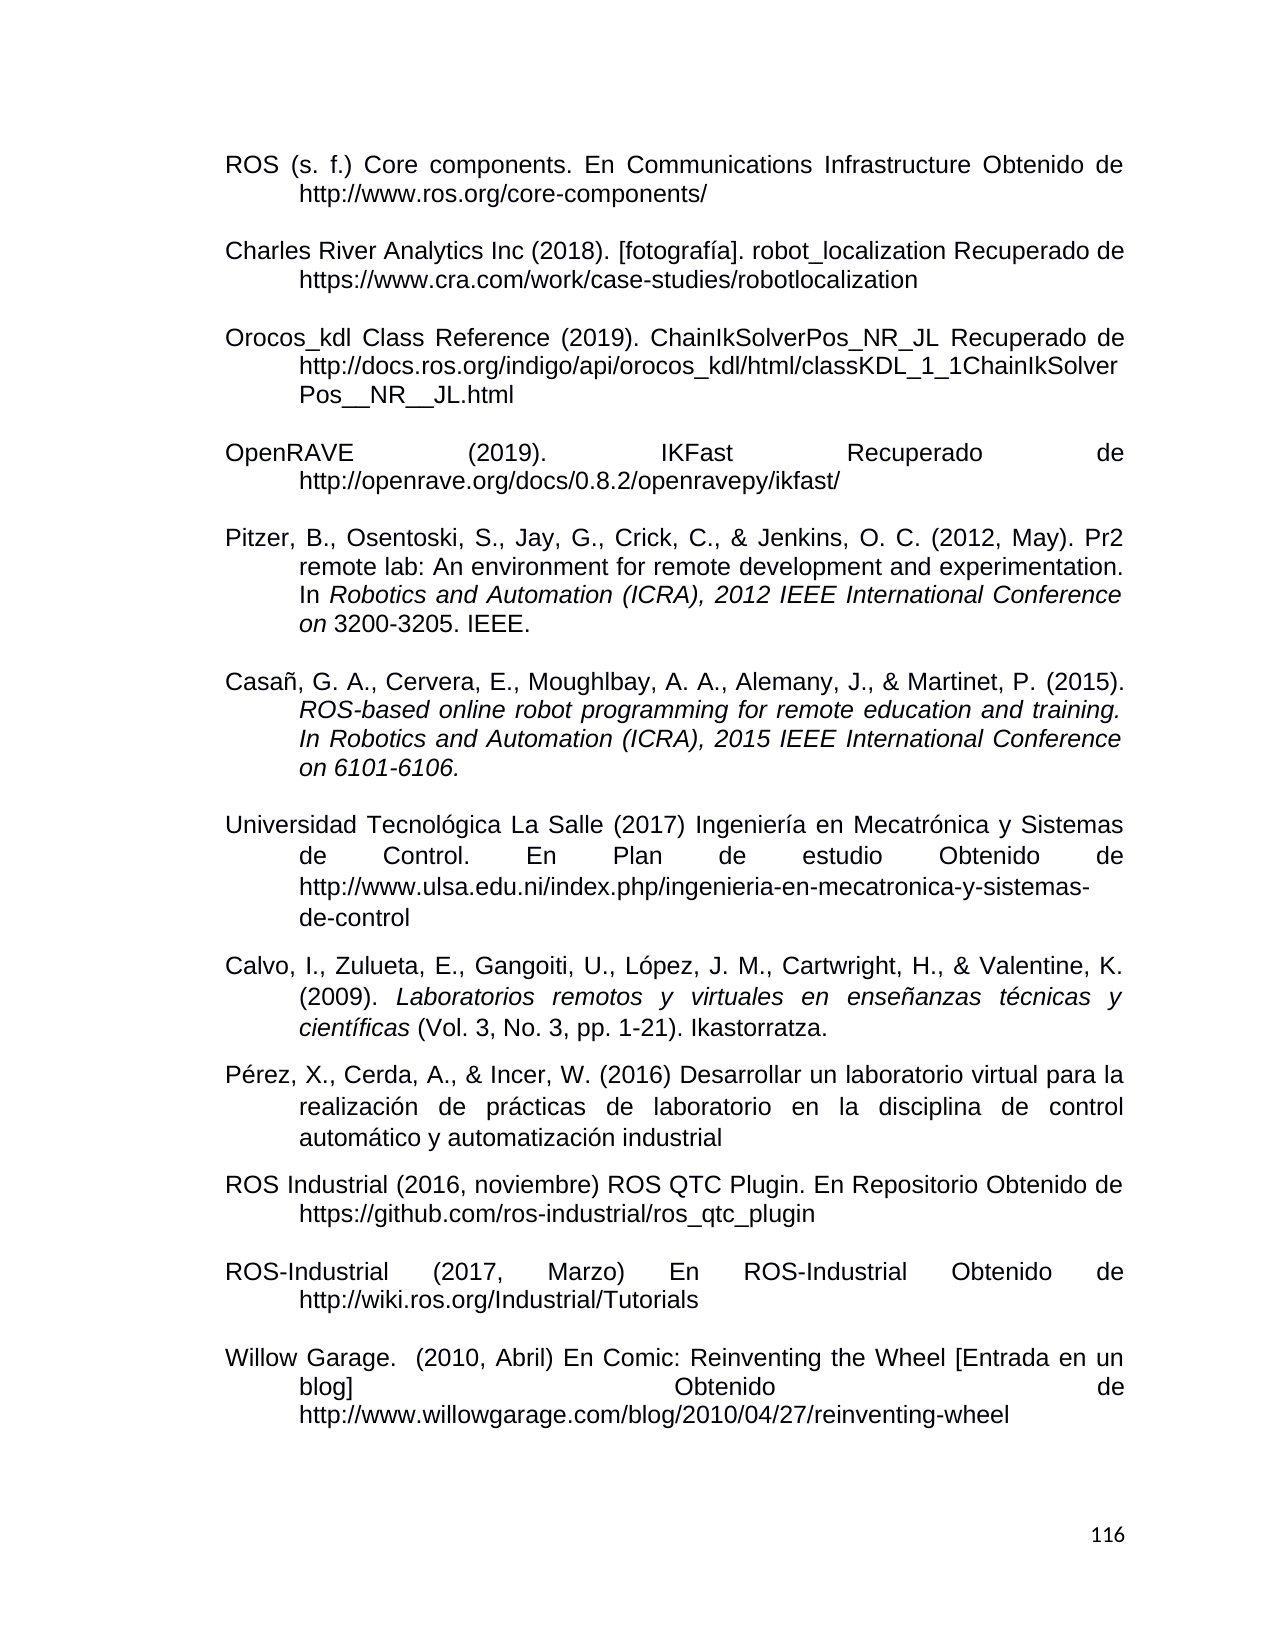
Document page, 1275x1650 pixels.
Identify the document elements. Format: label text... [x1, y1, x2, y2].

text Calvo, I., Zulueta, E., Gangoiti, U., López, J. M., Cartwright, H., & Valentine, K. (2009). Laboratorios remotos y virtuales en enseñanzas técnicas y científicas (Vol. 3, No. 3, pp. 1-21). Ikastorratza. [225, 951, 1125, 1041]
text OpenRAVE (2019). IKFast Recuperado de http://openrave.org/docs/0.8.2/openravepy/ikfast/ [225, 437, 1125, 495]
text ROS Industrial (2016, noviembre) ROS QTC Plugin. En Repositorio Obtenido de https://github.com/ros-industrial/ros_qtc_plugin [225, 1170, 1125, 1228]
text Orocos_kdl Class Reference (2019). ChainIkSolverPos_NR_JL Recuperado de http://docs.ros.org/indigo/api/orocos_kdl/html/classKDL_1_1ChainIkSolverPos__NR__JL.html [225, 322, 1125, 409]
text ROS (s. f.) Core components. En Communications Infrastructure Obtenido de http://www.ros.org/core-components/ [225, 150, 1125, 207]
text ROS-Industrial (2017, Marzo) En ROS-Industrial Obtenido de http://wiki.ros.org/Industrial/Tutorials [225, 1256, 1125, 1314]
text Casañ, G. A., Cervera, E., Moughlbay, A. A., Alemany, J., & Martinet, P. (2015). ROS-based online robot programming for remote education and training. In Robotics and Automation (ICRA), 2015 IEEE International Conference on 6101-6106. [225, 667, 1125, 782]
text Willow Garage. (2010, Abril) En Comic: Reinventing the Wheel [Entrada en un blog] Obtenido de http://www.willowgarage.com/blog/2010/04/27/reinventing-wheel [225, 1343, 1125, 1429]
text Charles River Analytics Inc (2018). [fotografía]. robot_localization Recuperado de https://www.cra.com/work/case-studies/robotlocalization [225, 236, 1125, 294]
text Universidad Tecnológica La Salle (2017) Ingeniería en Mecatrónica y Sistemas de Control. En Plan de estudio Obtenido de http://www.ulsa.edu.ni/index.php/ingenieria-en-mecatronica-y-sistemas-de-control [225, 810, 1125, 932]
text Pitzer, B., Osentoski, S., Jay, G., Crick, C., & Jenkins, O. C. (2012, May). Pr2 remote lab: An environment for remote development and experimentation. In Robotics and Automation (ICRA), 2012 IEEE International Conference on 3200-3205. IEEE. [225, 523, 1125, 638]
text Pérez, X., Cerda, A., & Incer, W. (2016) Desarrollar un laboratorio virtual para la realización de prácticas de laboratorio en la disciplina de control automático y automatización industrial [225, 1060, 1125, 1151]
